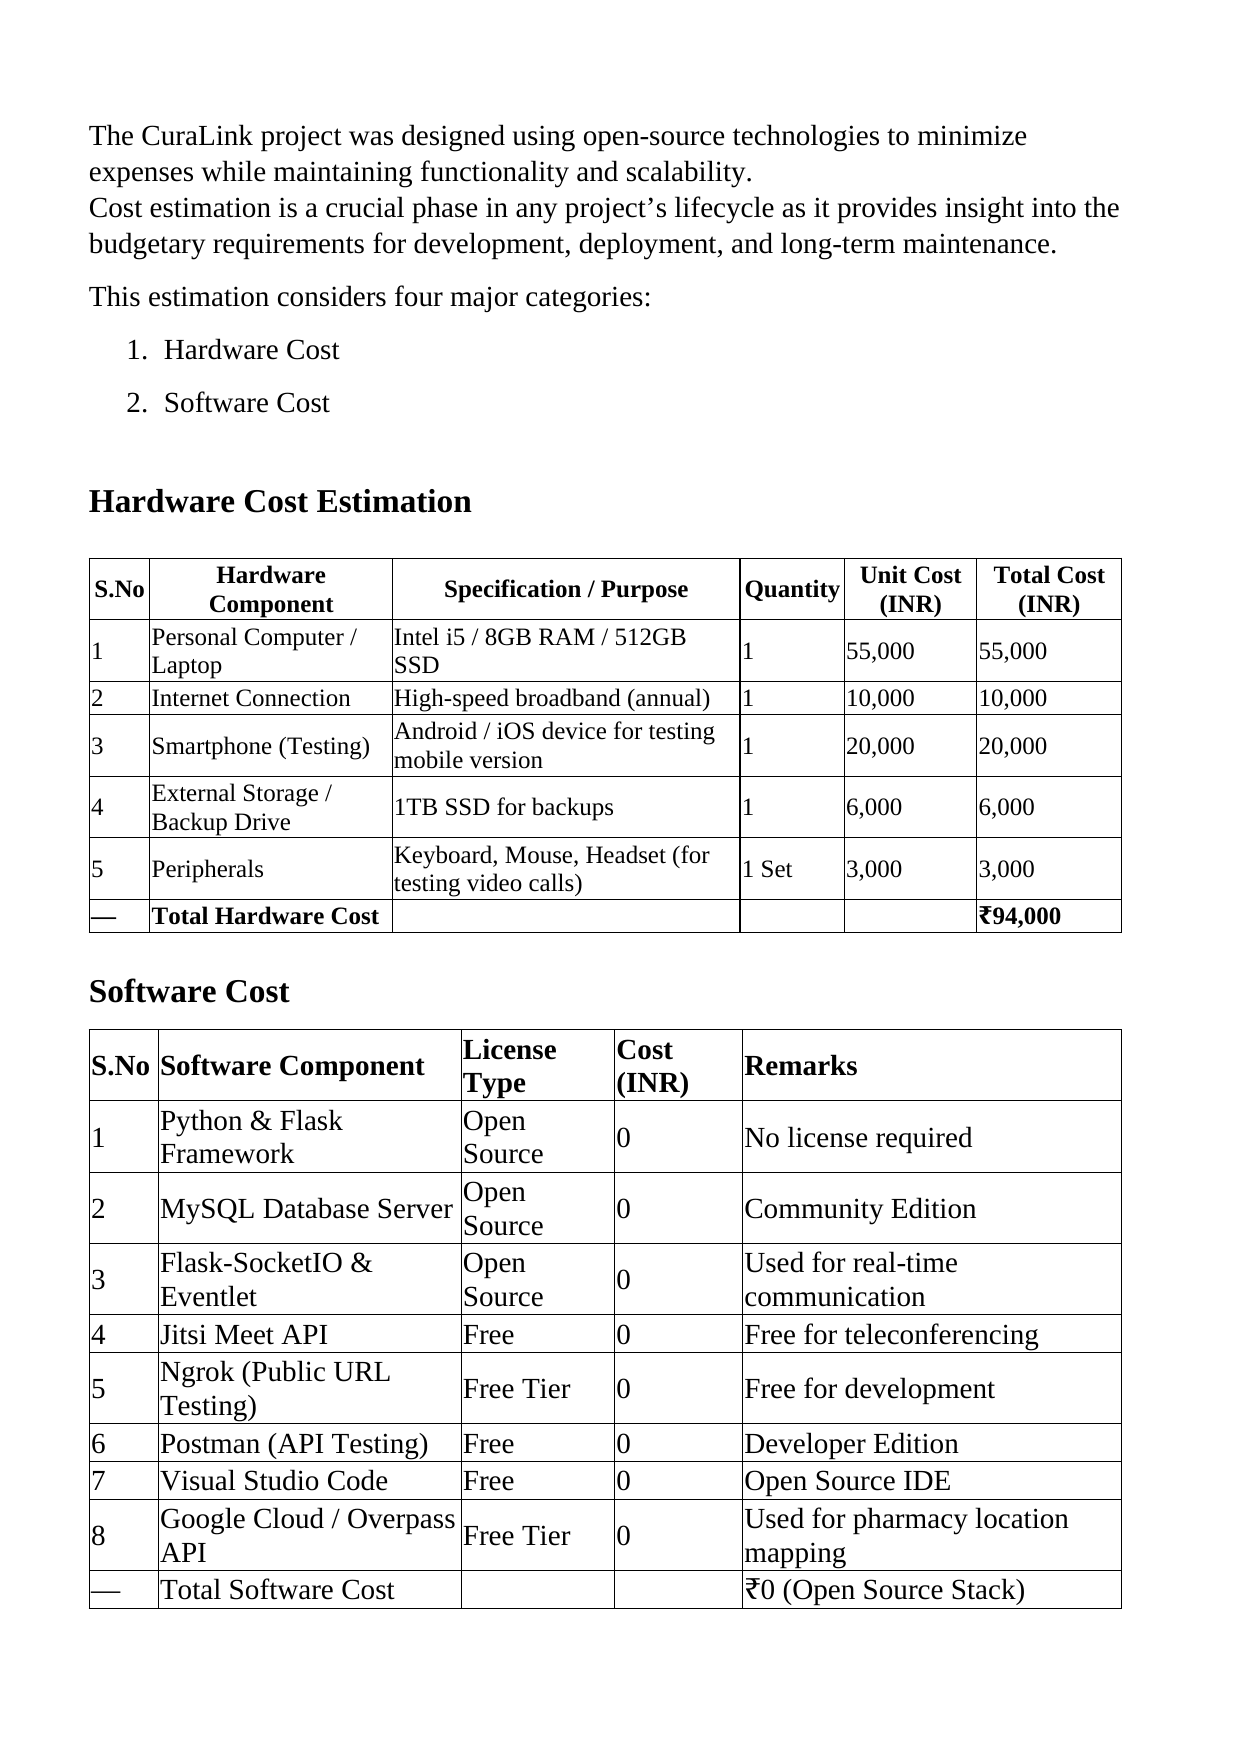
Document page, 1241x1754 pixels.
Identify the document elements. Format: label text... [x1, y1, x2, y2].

table_cell Developer Edition [743, 1424, 1121, 1461]
table_cell 8 [90, 1500, 158, 1570]
table_cell Internet Connection [150, 682, 392, 714]
table_cell Smartphone (Testing) [150, 715, 392, 776]
table_cell — [90, 1571, 158, 1607]
table_cell 1 [741, 777, 844, 837]
table_cell 2 [90, 682, 149, 714]
table_cell Total Software Cost [159, 1571, 461, 1607]
table_cell 20,000 [845, 715, 976, 776]
text The CuraLink project was designed using open-source technologies to minimize expenses while maintaining functionality and scalability. Cost estimation is a crucial phase in any project’s lifecycle as it provides insight into the budgetary requirements for development, deployment, and long-term maintenance. [89, 118, 1122, 260]
text Hardware Cost Estimation [89, 481, 1122, 519]
table_cell 0 [615, 1500, 742, 1570]
table_cell Intel i5 / 8GB RAM / 512GB SSD [393, 620, 739, 681]
table_cell 0 [615, 1462, 742, 1498]
table_cell Open Source [462, 1173, 614, 1243]
table_cell 55,000 [977, 620, 1121, 681]
table_cell ₹0 (Open Source Stack) [743, 1571, 1121, 1607]
table_cell 1TB SSD for backups [393, 777, 739, 837]
table_cell Python & Flask Framework [159, 1101, 461, 1172]
table_cell Open Source IDE [743, 1462, 1121, 1498]
table_cell Free [462, 1315, 614, 1352]
table_cell 10,000 [845, 682, 976, 714]
table_cell 5 [90, 1353, 158, 1423]
table_cell 5 [90, 838, 149, 899]
table_cell 0 [615, 1315, 742, 1352]
list Hardware Cost [126, 332, 1122, 366]
table_cell High-speed broadband (annual) [393, 682, 739, 714]
table_cell No license required [743, 1101, 1121, 1172]
table_cell ₹94,000 [977, 900, 1121, 932]
table_header S.No [90, 1030, 158, 1100]
table_cell Free [462, 1462, 614, 1498]
table_header Quantity [741, 559, 844, 619]
table_cell Peripherals [150, 838, 392, 899]
table_cell 6,000 [977, 777, 1121, 837]
text This estimation considers four major categories: [89, 279, 1122, 313]
table_header Software Component [159, 1030, 461, 1100]
table_cell 0 [615, 1353, 742, 1423]
table_cell 20,000 [977, 715, 1121, 776]
table_cell Free for development [743, 1353, 1121, 1423]
table_cell 2 [90, 1173, 158, 1243]
table_header S.No [90, 559, 149, 619]
table_cell 1 [90, 620, 149, 681]
table_cell Ngrok (Public URL Testing) [159, 1353, 461, 1423]
table_cell Open Source [462, 1244, 614, 1314]
table_cell 1 Set [741, 838, 844, 899]
table_cell External Storage / Backup Drive [150, 777, 392, 837]
table_cell 0 [615, 1244, 742, 1314]
table_cell Personal Computer / Laptop [150, 620, 392, 681]
table_header Remarks [743, 1030, 1121, 1100]
table_cell [845, 900, 976, 932]
table_header Total Cost (INR) [977, 559, 1121, 619]
table_cell Keyboard, Mouse, Headset (for testing video calls) [393, 838, 739, 899]
table_header Cost (INR) [615, 1030, 742, 1100]
table_cell 3,000 [845, 838, 976, 899]
table_cell Used for real-time communication [743, 1244, 1121, 1314]
table_cell — [90, 900, 149, 932]
table_cell 7 [90, 1462, 158, 1498]
table_cell Visual Studio Code [159, 1462, 461, 1498]
table_cell 4 [90, 777, 149, 837]
table_cell Used for pharmacy location mapping [743, 1500, 1121, 1570]
table_cell [615, 1571, 742, 1607]
table_cell Community Edition [743, 1173, 1121, 1243]
table_cell 1 [741, 682, 844, 714]
table_cell MySQL Database Server [159, 1173, 461, 1243]
table_cell 6 [90, 1424, 158, 1461]
table_cell Jitsi Meet API [159, 1315, 461, 1352]
table_header Hardware Component [150, 559, 392, 619]
table_cell Open Source [462, 1101, 614, 1172]
table_cell 10,000 [977, 682, 1121, 714]
table_cell 6,000 [845, 777, 976, 837]
table_cell 4 [90, 1315, 158, 1352]
table_cell 0 [615, 1173, 742, 1243]
table_cell 1 [90, 1101, 158, 1172]
table_cell 55,000 [845, 620, 976, 681]
table_cell Google Cloud / Overpass API [159, 1500, 461, 1570]
table_cell Flask-SocketIO & Eventlet [159, 1244, 461, 1314]
table_cell 3 [90, 1244, 158, 1314]
table_cell [462, 1571, 614, 1607]
table_cell 3 [90, 715, 149, 776]
table_cell 3,000 [977, 838, 1121, 899]
table_cell Total Hardware Cost [150, 900, 392, 932]
table_cell 1 [741, 620, 844, 681]
table_cell 0 [615, 1101, 742, 1172]
table_header Specification / Purpose [393, 559, 739, 619]
table_cell [741, 900, 844, 932]
table_cell Free Tier [462, 1500, 614, 1570]
table_cell 1 [741, 715, 844, 776]
table_header License Type [462, 1030, 614, 1100]
list Software Cost [126, 385, 1122, 418]
table_cell Free [462, 1424, 614, 1461]
table_cell Free for teleconferencing [743, 1315, 1121, 1352]
table_cell 0 [615, 1424, 742, 1461]
table_cell Free Tier [462, 1353, 614, 1423]
table_cell [393, 900, 739, 932]
table_cell Android / iOS device for testing mobile version [393, 715, 739, 776]
table_cell Postman (API Testing) [159, 1424, 461, 1461]
text Software Cost [89, 971, 1122, 1009]
table_header Unit Cost (INR) [845, 559, 976, 619]
